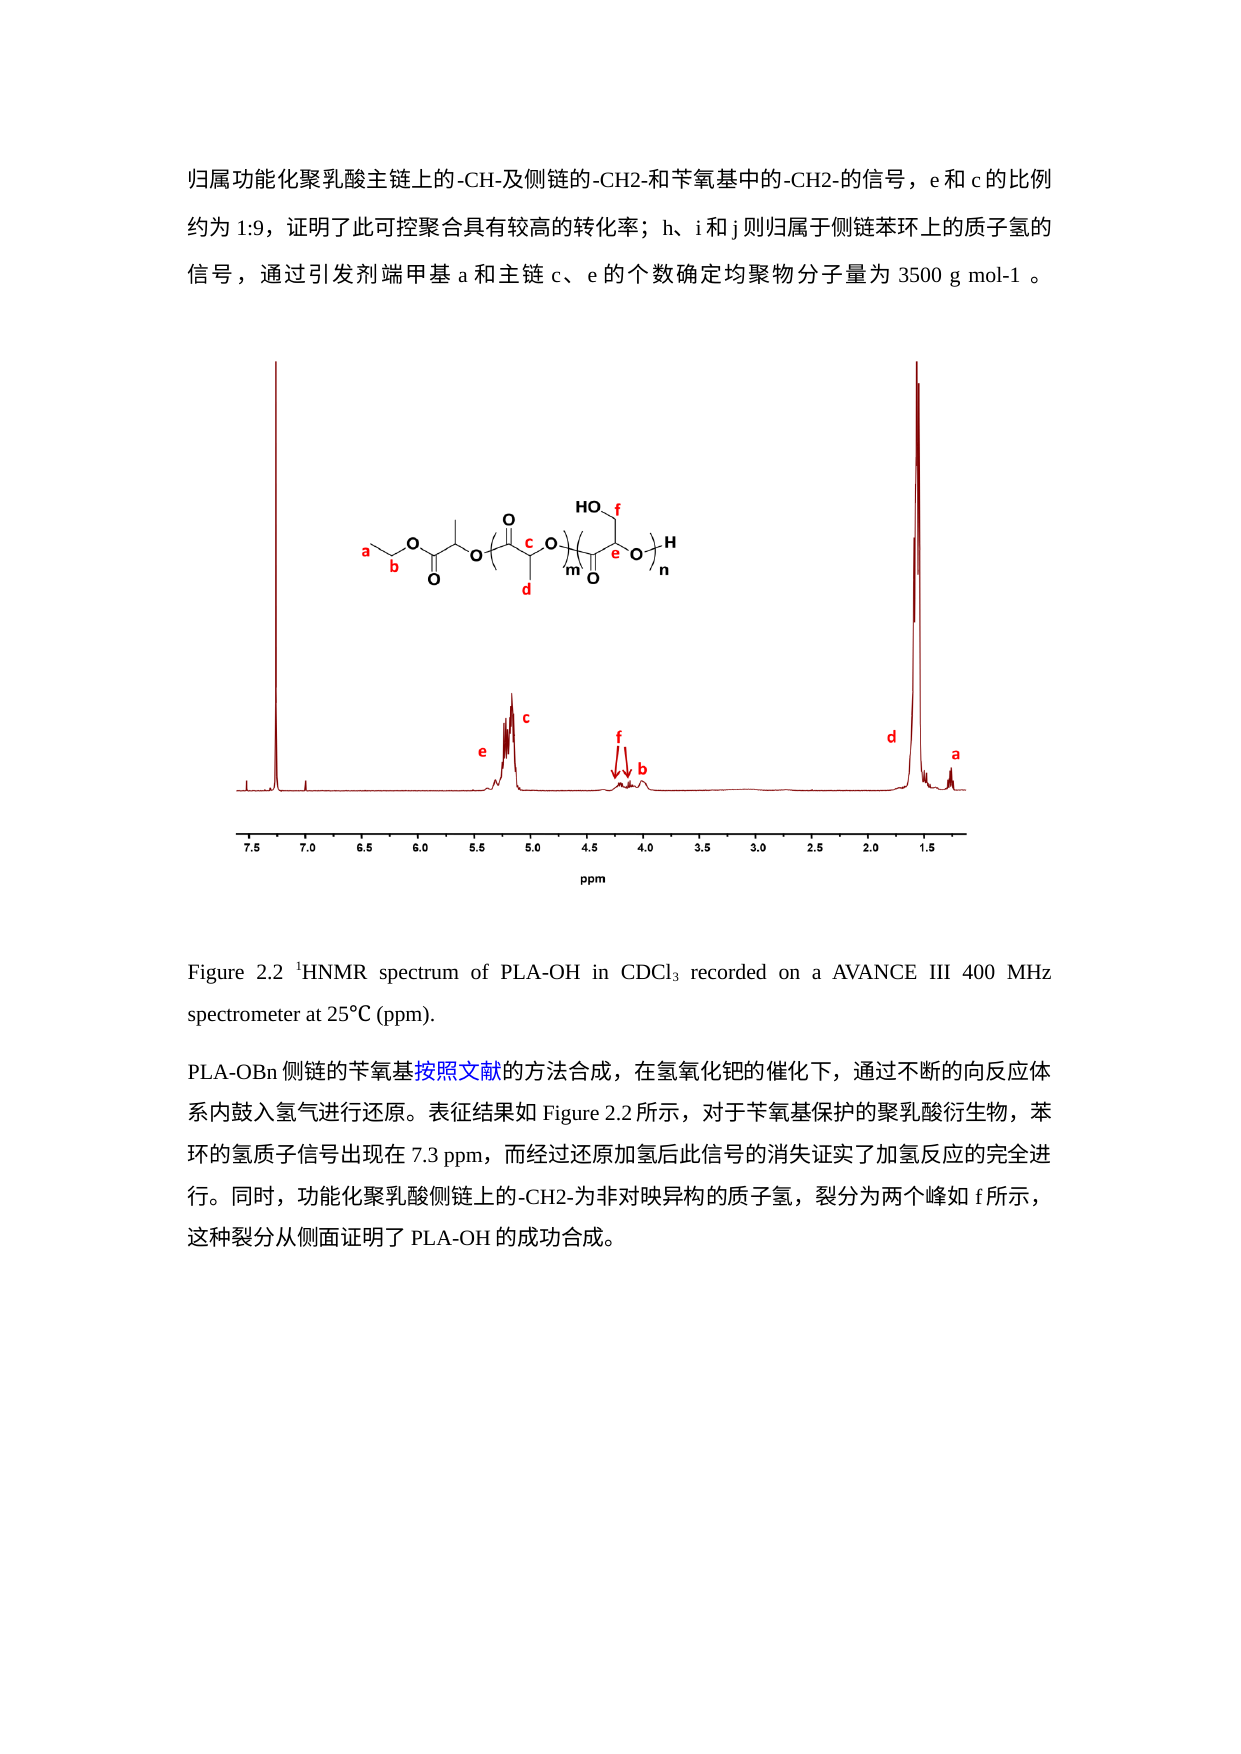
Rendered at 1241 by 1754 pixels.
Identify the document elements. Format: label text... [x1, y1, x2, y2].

picture [187, 304, 1009, 916]
text PLA-OBn侧链的苄氧基按照文献的方法合成，在氢氧化钯的催化下，通过不断的向反应体系内鼓入氢气进行还原。表征结果如Figure 2.2所示，对于苄氧基保护的聚乳酸衍生物，苯环的氢质子信号出现在7.3 ppm，而经过还原加氢后此信号的消失证实了加氢反应的完全进行。同时，功能化聚乳酸侧链上的-CH2-为非对映异构的质子氢，裂分为两个峰如f所示，这种裂分从侧面证明了PLA-OH的成功合成。 [187, 1046, 1053, 1254]
text Figure 2.2 1HNMR spectrum of PLA-OH in CDCl3 recorded on a AVANCE III 400 MHz spectrometer at 25℃ (ppm). [187, 946, 1053, 1029]
